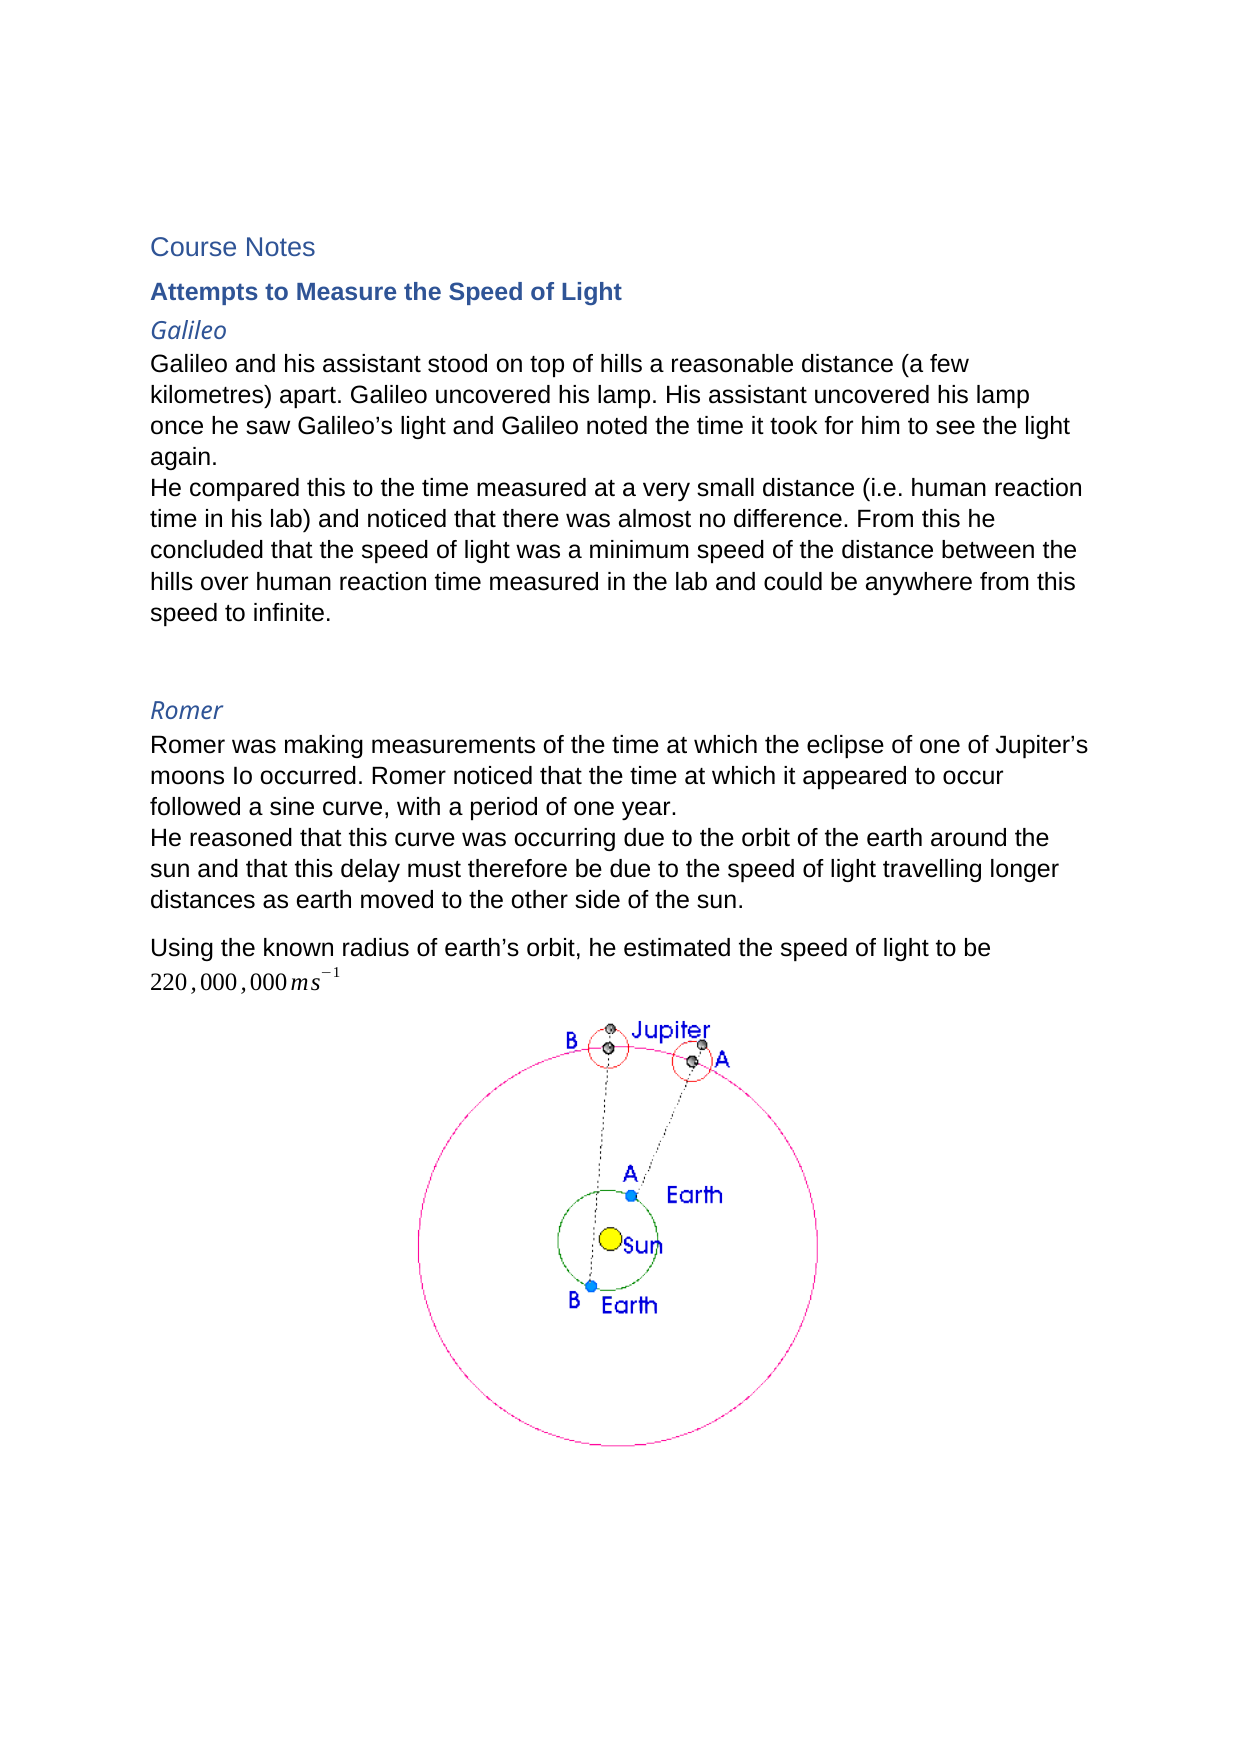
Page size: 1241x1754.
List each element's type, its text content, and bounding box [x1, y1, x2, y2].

subtitle Course Notes [150, 231, 1090, 262]
subtitle Attempts to Measure the Speed of Light [150, 277, 1090, 306]
text Romer was making measurements of the time at which the eclipse of one of Jupiter’s moons Io occurred. Romer noticed that the time at which it appeared to occur followed a sine curve, with a period of one year. He reasoned that this curve was occurring due to the orbit of the earth around the sun and that this delay must therefore be due to the speed of light travelling longer distances as earth moved to the other side of the sun. [150, 730, 1090, 914]
text Galileo and his assistant stood on top of hills a reasonable distance (a few kilometres) apart. Galileo uncovered his lamp. His assistant uncovered his lamp once he saw Galileo’s light and Galileo noted the time it took for him to see the light again. He compared this to the time measured at a very small distance (i.e. human reaction time in his lab) and noticed that there was almost no difference. From this he concluded that the speed of light was a minimum speed of the distance between the hills over human reaction time measured in the lab and could be anywhere from this speed to infinite. [150, 349, 1090, 626]
subtitle Galileo [150, 312, 1090, 347]
picture [410, 1013, 830, 1452]
text Using the known radius of earth’s orbit, he estimated the speed of light to be [150, 933, 1090, 995]
subtitle Romer [150, 693, 1090, 727]
